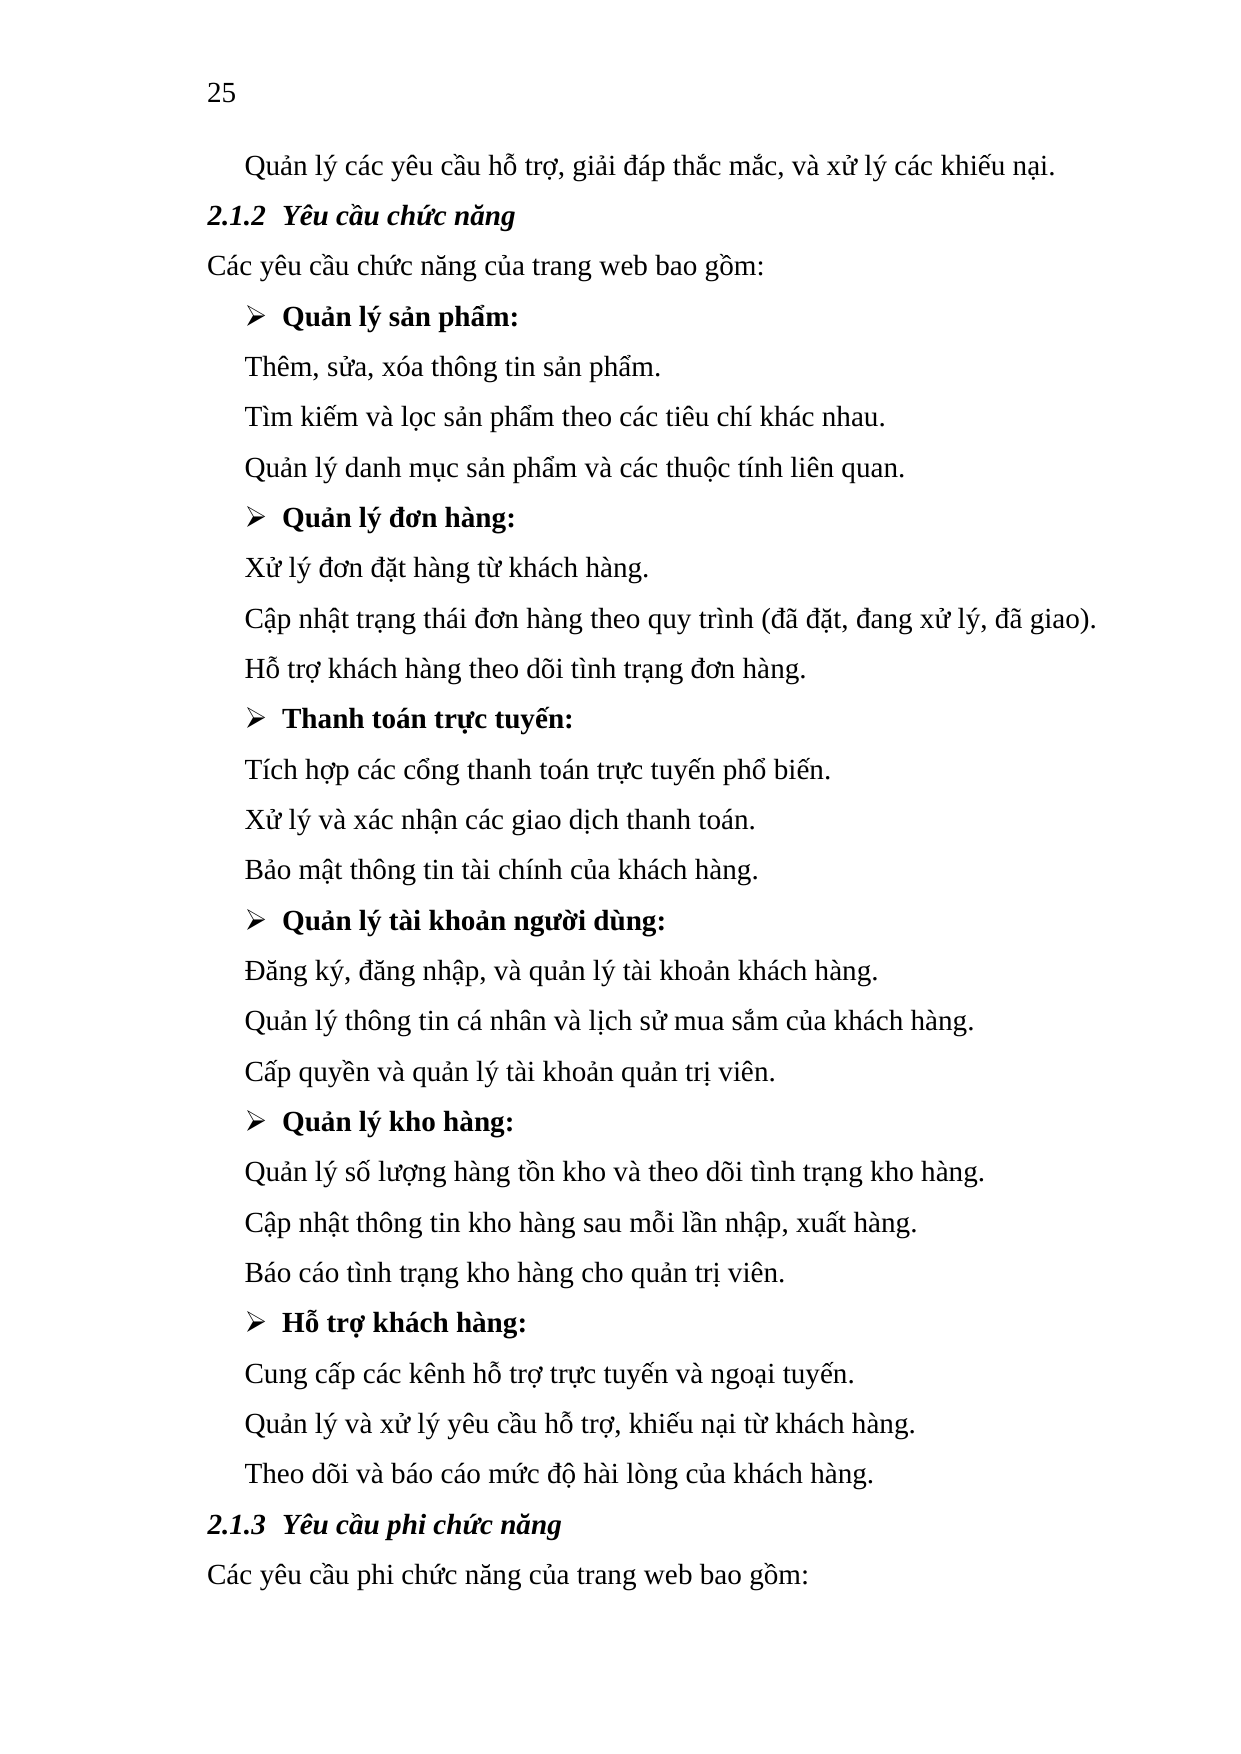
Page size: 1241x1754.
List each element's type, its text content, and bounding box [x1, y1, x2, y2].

list Hỗ trợ khách hàng: [244, 1305, 1122, 1339]
text Quản lý số lượng hàng tồn kho và theo dõi tình trạng kho hàng. [244, 1154, 1122, 1188]
text Cập nhật thông tin kho hàng sau mỗi lần nhập, xuất hàng. [244, 1205, 1122, 1238]
text Quản lý các yêu cầu hỗ trợ, giải đáp thắc mắc, và xử lý các khiếu nại. [244, 148, 1122, 181]
text Cấp quyền và quản lý tài khoản quản trị viên. [244, 1054, 1122, 1087]
text Quản lý và xử lý yêu cầu hỗ trợ, khiếu nại từ khách hàng. [244, 1406, 1122, 1440]
text Các yêu cầu phi chức năng của trang web bao gồm: [207, 1557, 1122, 1591]
text Quản lý thông tin cá nhân và lịch sử mua sắm của khách hàng. [244, 1003, 1122, 1037]
text Xử lý đơn đặt hàng từ khách hàng. [244, 550, 1122, 584]
text Xử lý và xác nhận các giao dịch thanh toán. [244, 802, 1122, 836]
text Cung cấp các kênh hỗ trợ trực tuyến và ngoại tuyến. [244, 1356, 1122, 1389]
text Theo dõi và báo cáo mức độ hài lòng của khách hàng. [244, 1456, 1122, 1490]
list Quản lý đơn hàng: [244, 500, 1122, 534]
text Bảo mật thông tin tài chính của khách hàng. [244, 852, 1122, 886]
list Quản lý sản phẩm: [244, 299, 1122, 332]
subtitle Yêu cầu phi chức năng [207, 1507, 1122, 1540]
text Tìm kiếm và lọc sản phẩm theo các tiêu chí khác nhau. [244, 399, 1122, 433]
text Hỗ trợ khách hàng theo dõi tình trạng đơn hàng. [244, 651, 1122, 684]
text Tích hợp các cổng thanh toán trực tuyến phổ biến. [244, 752, 1122, 785]
text Thêm, sửa, xóa thông tin sản phẩm. [244, 349, 1122, 383]
text Cập nhật trạng thái đơn hàng theo quy trình (đã đặt, đang xử lý, đã giao). [244, 601, 1122, 634]
list Quản lý kho hàng: [244, 1104, 1122, 1138]
text Quản lý danh mục sản phẩm và các thuộc tính liên quan. [244, 450, 1122, 483]
list Quản lý tài khoản người dùng: [244, 903, 1122, 936]
text Đăng ký, đăng nhập, và quản lý tài khoản khách hàng. [244, 953, 1122, 987]
list Thanh toán trực tuyến: [244, 701, 1122, 735]
subtitle Yêu cầu chức năng [207, 198, 1122, 232]
text Các yêu cầu chức năng của trang web bao gồm: [207, 248, 1122, 282]
text Báo cáo tình trạng kho hàng cho quản trị viên. [244, 1255, 1122, 1289]
